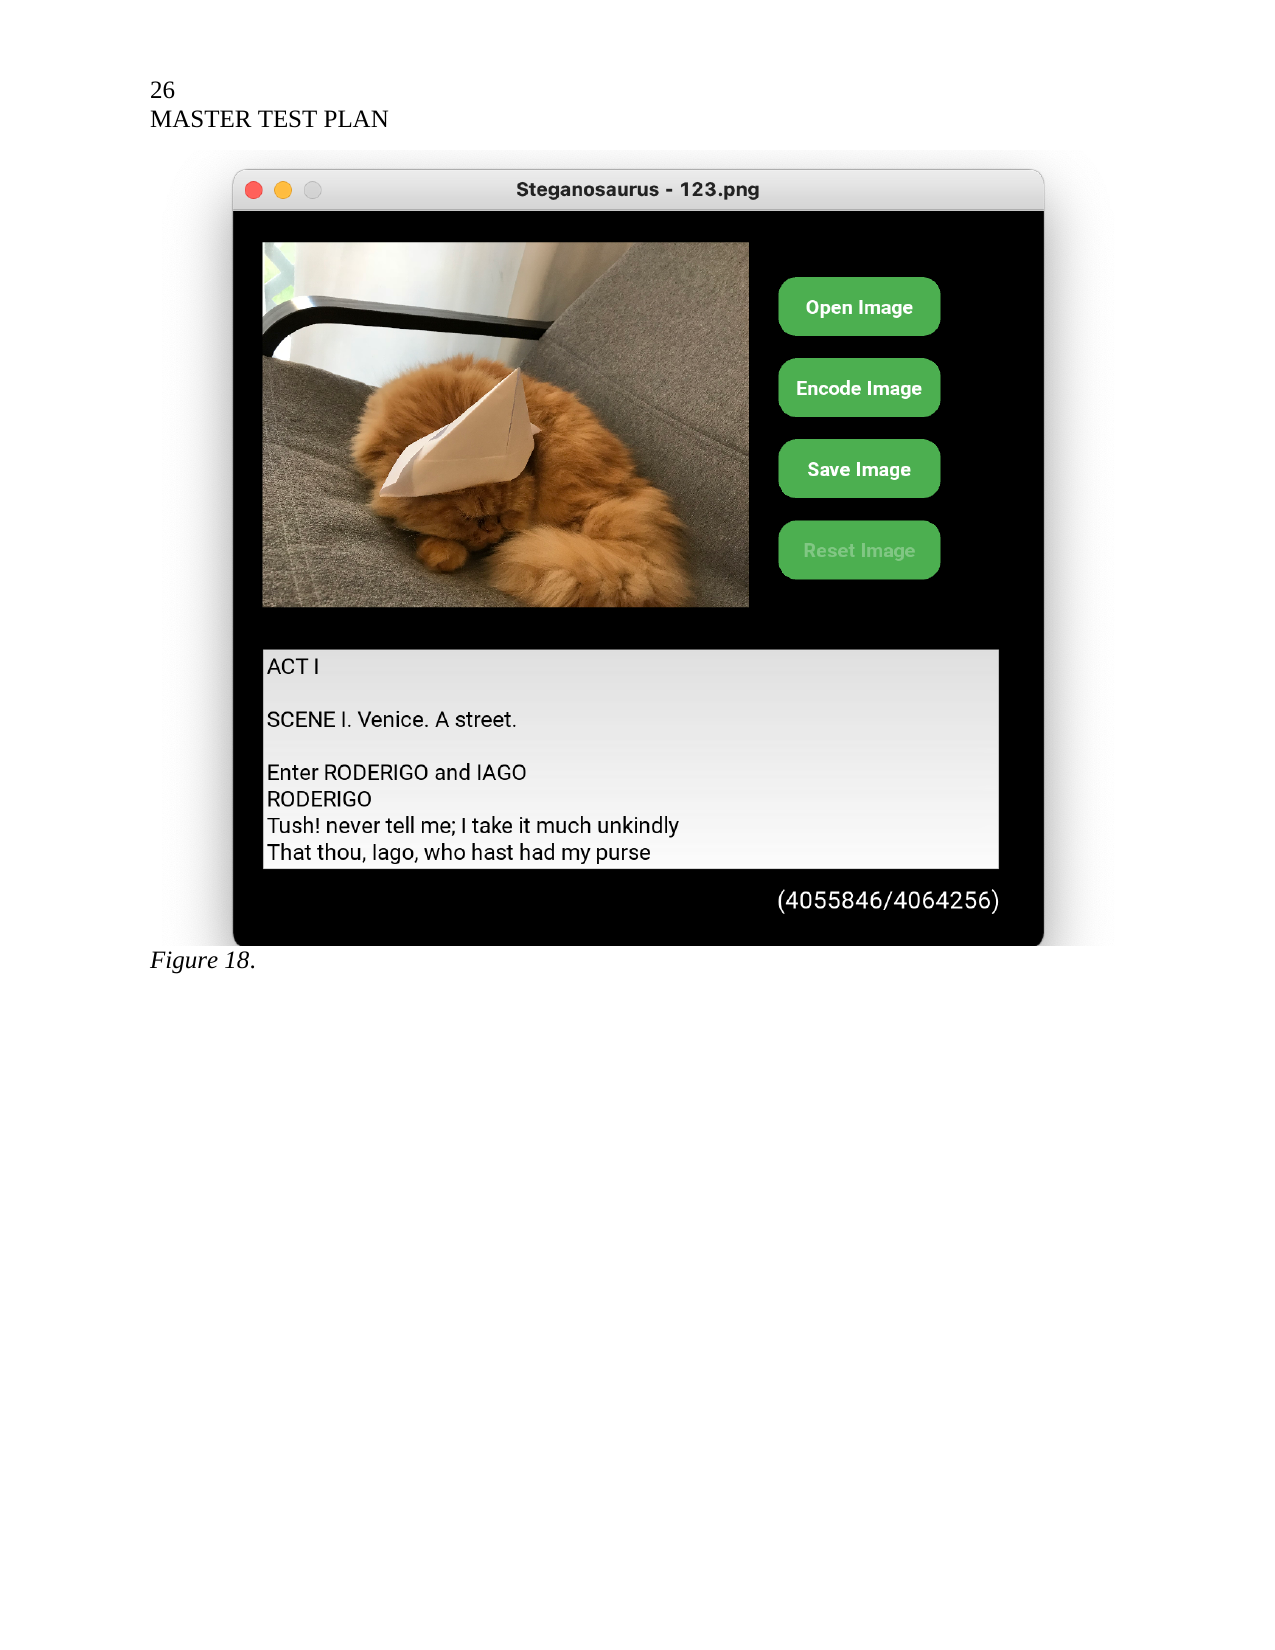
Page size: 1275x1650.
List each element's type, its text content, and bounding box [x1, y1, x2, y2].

picture [150, 150, 1125, 946]
text Figure 18. [150, 946, 1125, 974]
